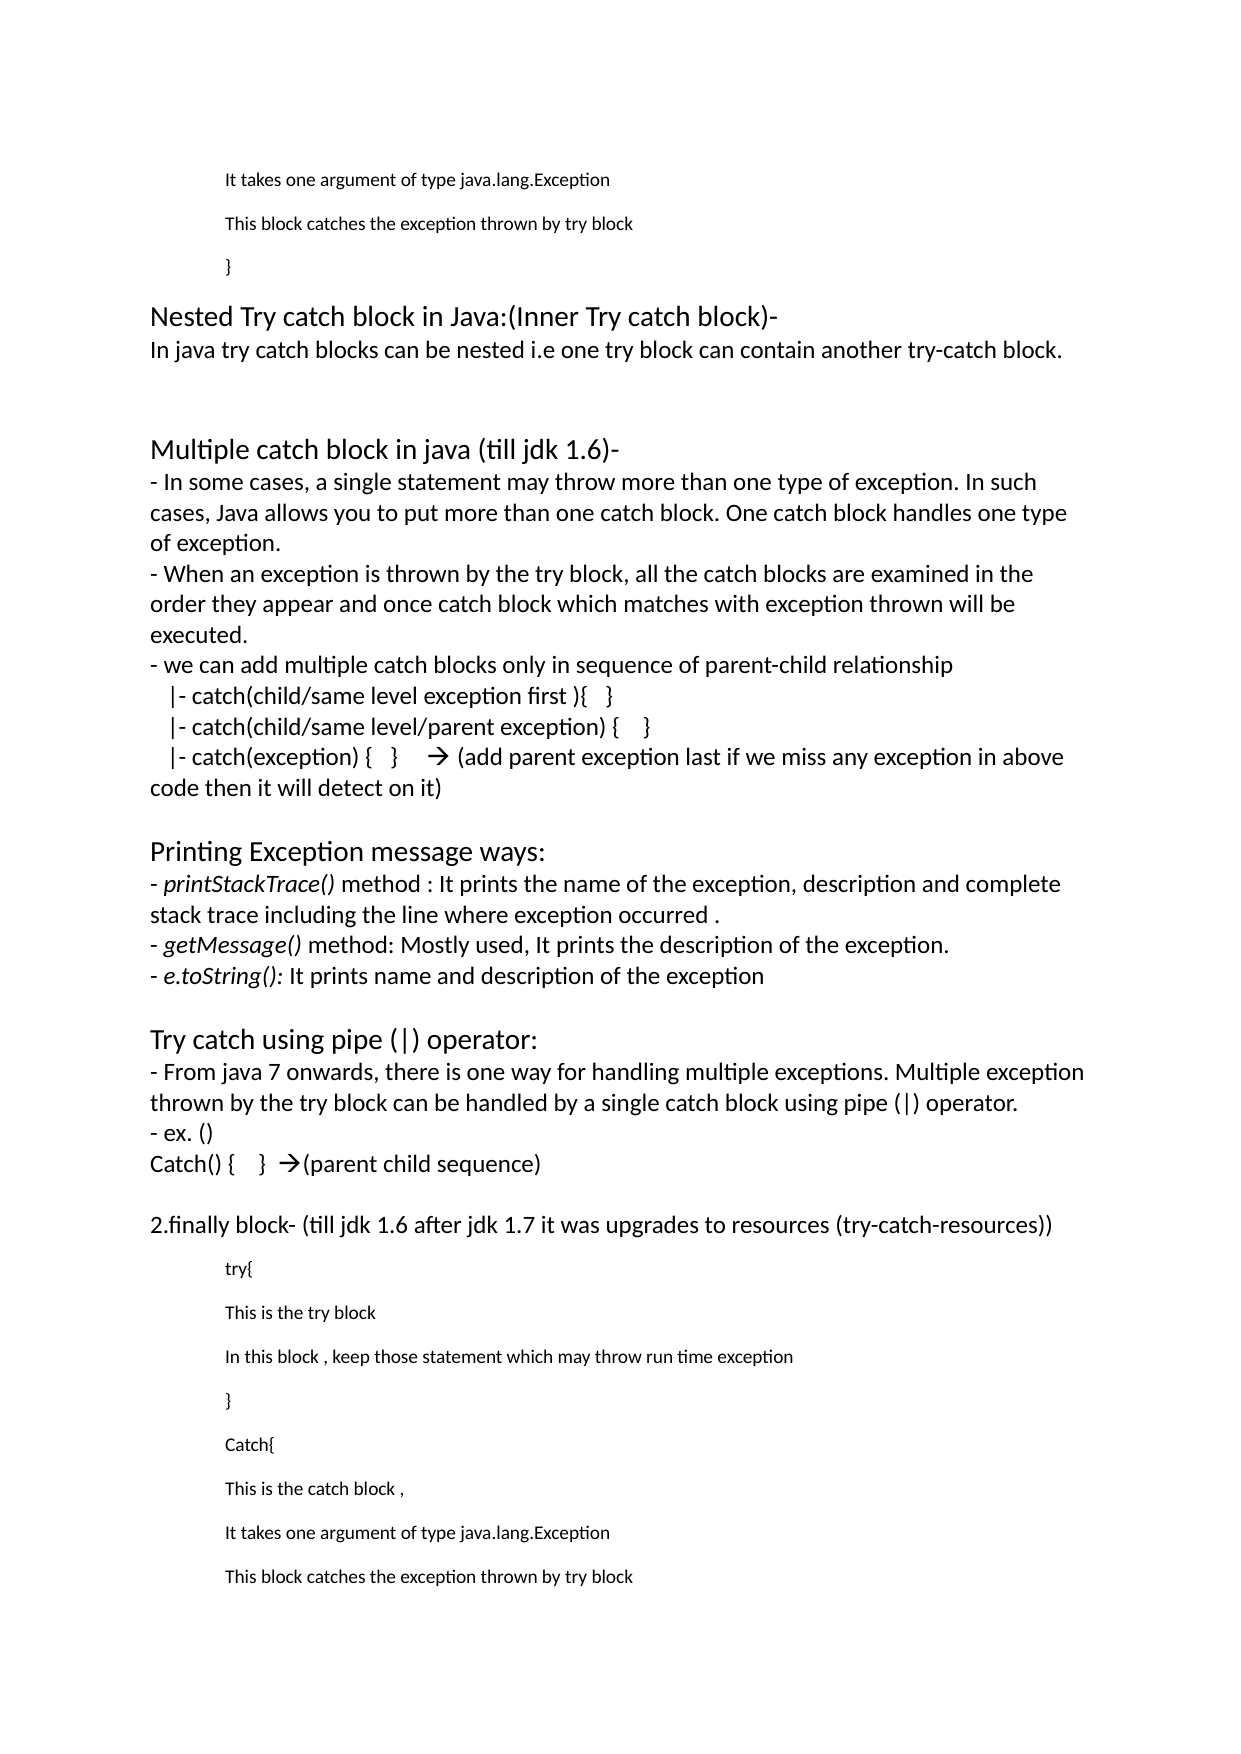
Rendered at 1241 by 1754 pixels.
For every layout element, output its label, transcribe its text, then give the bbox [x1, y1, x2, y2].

text Catch() { } (parent child sequence) [150, 1148, 1090, 1179]
text - printStackTrace() method : It prints the name of the exception, description and complete stack trace including the line where exception occurred . [150, 868, 1090, 929]
text 2.finally block- (till jdk 1.6 after jdk 1.7 it was upgrades to resources (try-catch-resources)) [150, 1209, 1090, 1240]
text - e.toString(): It prints name and description of the exception [150, 960, 1090, 990]
list This is the try block [225, 1284, 1090, 1324]
list In this block , keep those statement which may throw run time exception [225, 1328, 1090, 1368]
text - In some cases, a single statement may throw more than one type of exception. In such cases, Java allows you to put more than one catch block. One catch block handles one type of exception. [150, 466, 1090, 558]
list } [225, 238, 1090, 279]
text Printing Exception message ways: [150, 833, 1090, 868]
text Nested Try catch block in Java:(Inner Try catch block)- [150, 298, 1090, 334]
list It takes one argument of type java.lang.Exception [225, 150, 1090, 191]
text Multiple catch block in java (till jdk 1.6)- [150, 431, 1090, 466]
list Catch{ [225, 1416, 1090, 1456]
text |- catch(child/same level exception first ){ } [150, 680, 1090, 711]
list try{ [225, 1240, 1090, 1280]
text In java try catch blocks can be nested i.e one try block can contain another try-catch block. [150, 334, 1090, 365]
list This block catches the exception thrown by try block [225, 1547, 1090, 1588]
list It takes one argument of type java.lang.Exception [225, 1503, 1090, 1544]
text - getMessage() method: Mostly used, It prints the description of the exception. [150, 929, 1090, 960]
text - When an exception is thrown by the try block, all the catch blocks are examined in the order they appear and once catch block which matches with exception thrown will be executed. [150, 558, 1090, 649]
text |- catch(exception) { } (add parent exception last if we miss any exception in above code then it will detect on it) [150, 741, 1090, 802]
text Try catch using pipe (|) operator: [150, 1021, 1090, 1057]
text - From java 7 onwards, there is one way for handling multiple exceptions. Multiple exception thrown by the try block can be handled by a single catch block using pipe (|) operator. [150, 1057, 1090, 1118]
list } [225, 1372, 1090, 1412]
text - we can add multiple catch blocks only in sequence of parent-child relationship [150, 649, 1090, 680]
list This block catches the exception thrown by try block [225, 194, 1090, 235]
list This is the catch block , [225, 1459, 1090, 1500]
text - ex. () [150, 1118, 1090, 1148]
text |- catch(child/same level/parent exception) { } [150, 711, 1090, 741]
